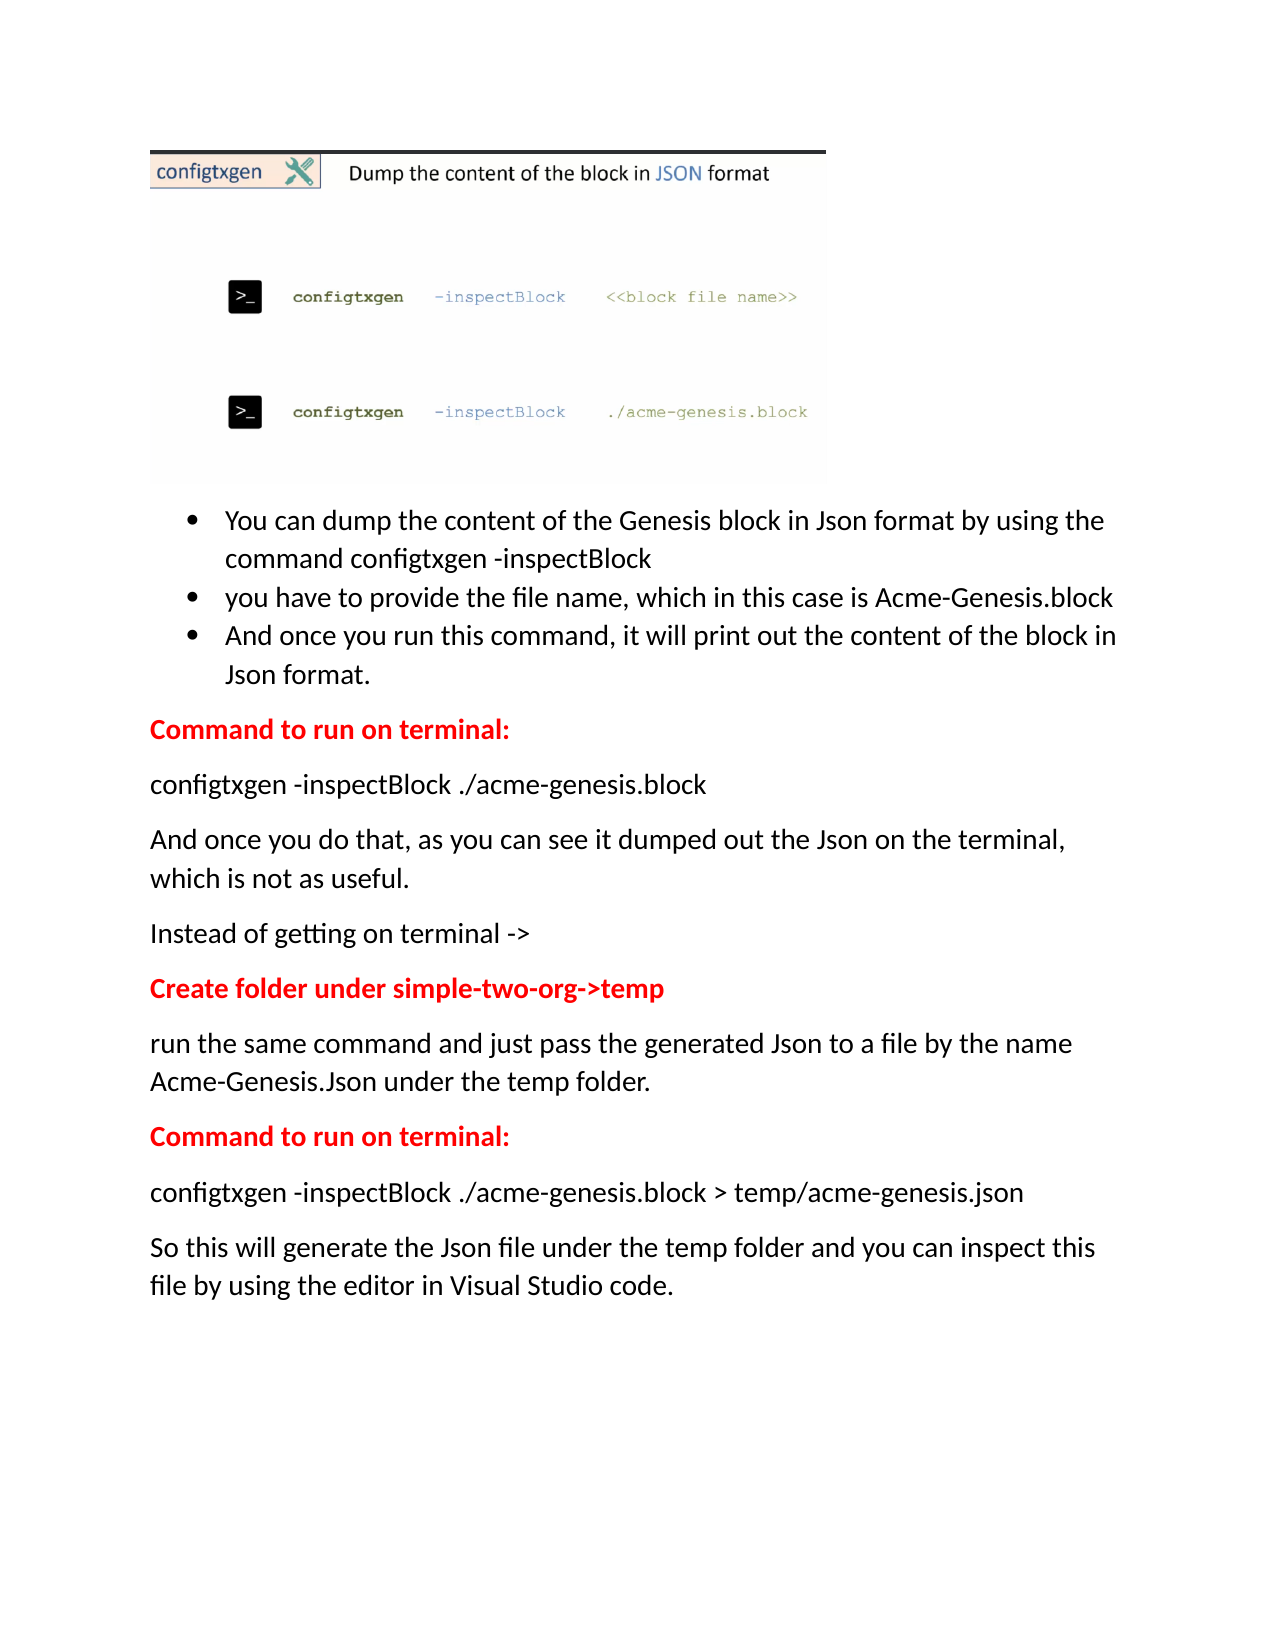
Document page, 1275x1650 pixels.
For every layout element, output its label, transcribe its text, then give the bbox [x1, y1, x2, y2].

list You can dump the content of the Genesis block in Json format by using the command configtxgen -inspectBlock [187, 502, 1125, 576]
text Command to run on terminal: [150, 1118, 1125, 1154]
text run the same command and just pass the generated Json to a file by the name Acme-Genesis.Json under the temp folder. [150, 1025, 1125, 1099]
text And once you do that, as you can see it dumped out the Json on the terminal, which is not as useful. [150, 821, 1125, 895]
text Instead of getting on terminal -> [150, 915, 1125, 950]
picture [150, 150, 827, 484]
list And once you run this command, it will print out the content of the block in Json format. [187, 617, 1125, 692]
text Command to run on terminal: [150, 711, 1125, 747]
list you have to provide the file name, which in this case is Acme-Genesis.block [187, 579, 1125, 615]
text So this will generate the Json file under the temp folder and you can inspect this file by using the editor in Visual Studio code. [150, 1229, 1125, 1303]
text configtxgen -inspectBlock ./acme-genesis.block [150, 766, 1125, 802]
text Create folder under simple-two-org->temp [150, 970, 1125, 1006]
text configtxgen -inspectBlock ./acme-genesis.block > temp/acme-genesis.json [150, 1174, 1125, 1209]
